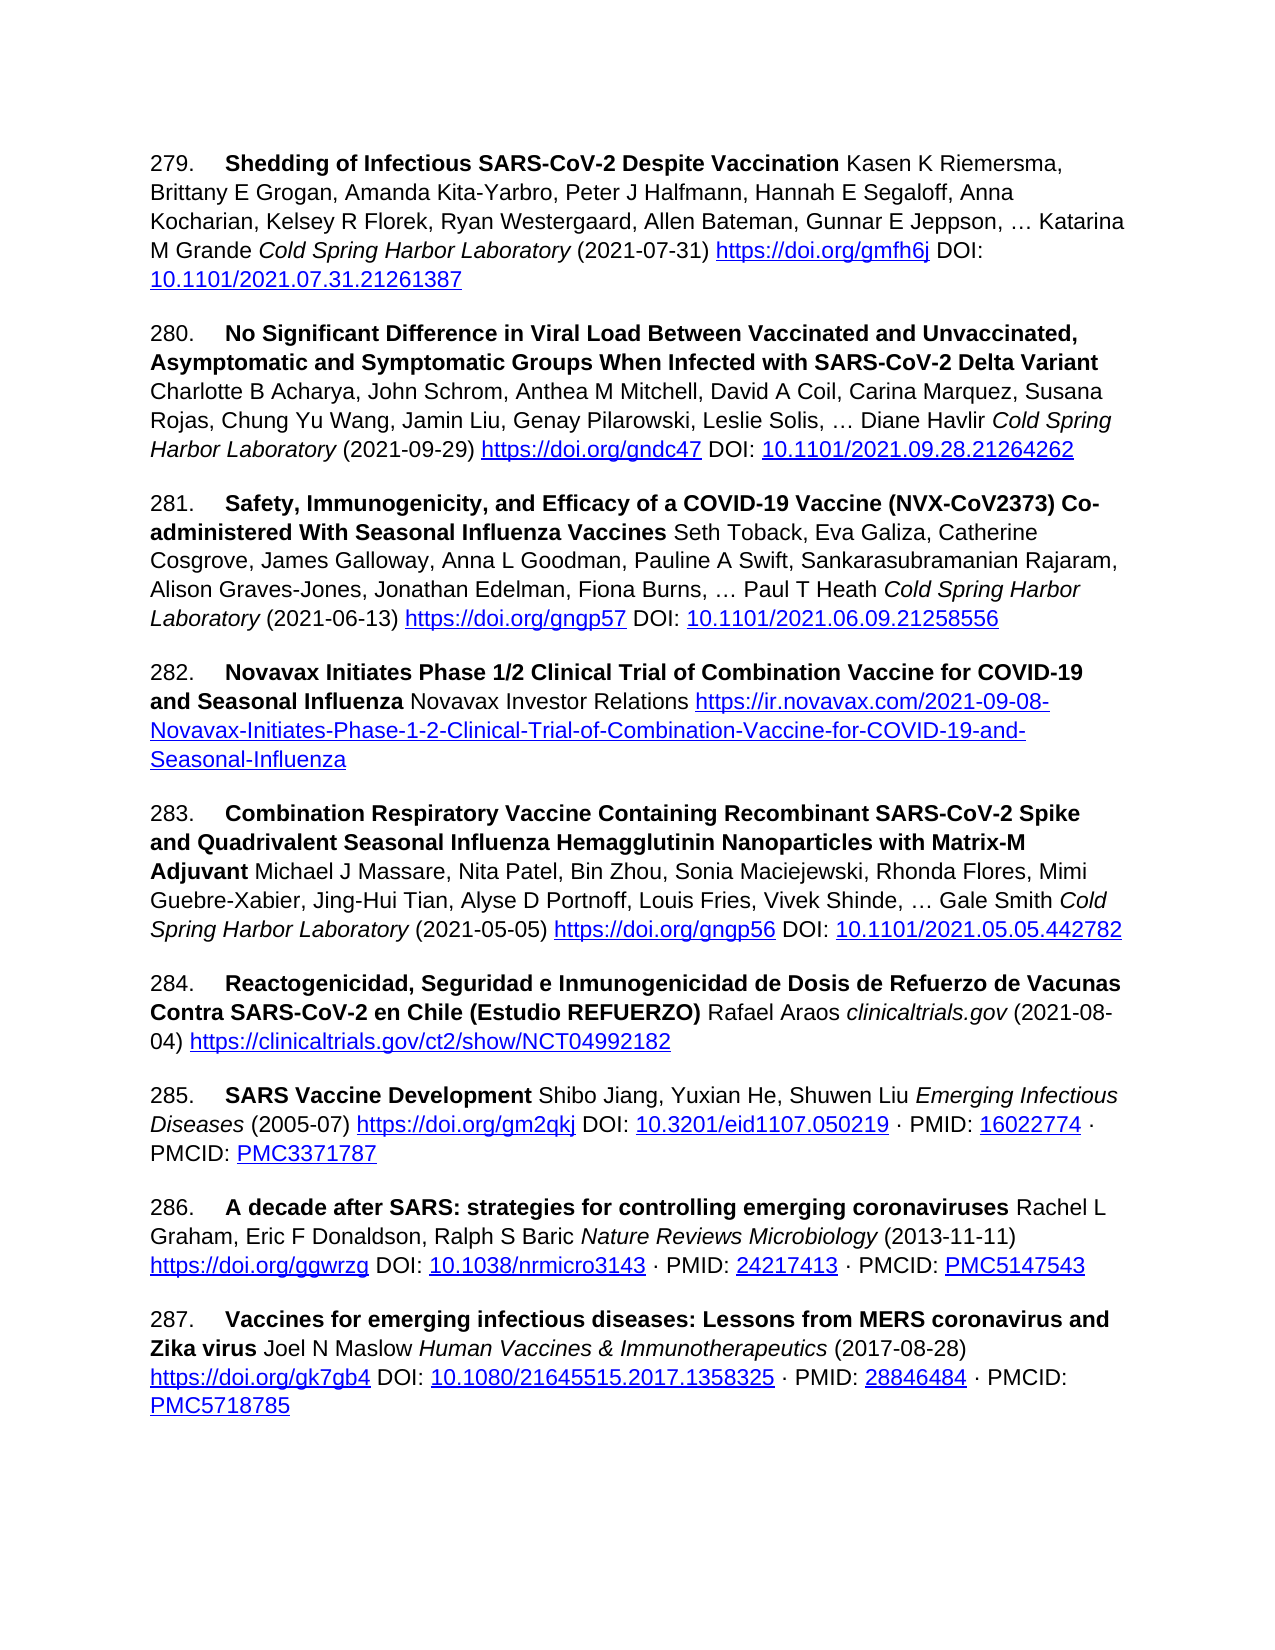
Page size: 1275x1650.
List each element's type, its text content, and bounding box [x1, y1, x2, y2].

text 287. Vaccines for emerging infectious diseases: Lessons from MERS coronavirus and Zika virus Joel N Maslow Human Vaccines & Immunotherapeutics (2017-08-28) https://doi.org/gk7gb4 DOI: 10.1080/21645515.2017.1358325 · PMID: 28846484 · PMCID: PMC5718785 [150, 1306, 1125, 1419]
text 280. No Significant Difference in Viral Load Between Vaccinated and Unvaccinated, Asymptomatic and Symptomatic Groups When Infected with SARS-CoV-2 Delta Variant Charlotte B Acharya, John Schrom, Anthea M Mitchell, David A Coil, Carina Marquez, Susana Rojas, Chung Yu Wang, Jamin Liu, Genay Pilarowski, Leslie Solis, … Diane Havlir Cold Spring Harbor Laboratory (2021-09-29) https://doi.org/gndc47 DOI: 10.1101/2021.09.28.21264262 [150, 320, 1125, 462]
text 285. SARS Vaccine Development Shibo Jiang, Yuxian He, Shuwen Liu Emerging Infectious Diseases (2005-07) https://doi.org/gm2qkj DOI: 10.3201/eid1107.050219 · PMID: 16022774 · PMCID: PMC3371787 [150, 1082, 1125, 1166]
text 286. A decade after SARS: strategies for controlling emerging coronaviruses Rachel L Graham, Eric F Donaldson, Ralph S Baric Nature Reviews Microbiology (2013-11-11) https://doi.org/ggwrzg DOI: 10.1038/nrmicro3143 · PMID: 24217413 · PMCID: PMC5147543 [150, 1194, 1125, 1278]
text 279. Shedding of Infectious SARS-CoV-2 Despite Vaccination Kasen K Riemersma, Brittany E Grogan, Amanda Kita-Yarbro, Peter J Halfmann, Hannah E Segaloff, Anna Kocharian, Kelsey R Florek, Ryan Westergaard, Allen Bateman, Gunnar E Jeppson, … Katarina M Grande Cold Spring Harbor Laboratory (2021-07-31) https://doi.org/gmfh6j DOI: 10.1101/2021.07.31.21261387 [150, 150, 1125, 292]
text 282. Novavax Initiates Phase 1/2 Clinical Trial of Combination Vaccine for COVID-19 and Seasonal Influenza Novavax Investor Relations https://ir.novavax.com/2021-09-08-Novavax-Initiates-Phase-1-2-Clinical-Trial-of-Combination-Vaccine-for-COVID-19-and-Seasonal-Influenza [150, 659, 1125, 773]
text 284. Reactogenicidad, Seguridad e Inmunogenicidad de Dosis de Refuerzo de Vacunas Contra SARS-CoV-2 en Chile (Estudio REFUERZO) Rafael Araos clinicaltrials.gov (2021-08-04) https://clinicaltrials.gov/ct2/show/NCT04992182 [150, 970, 1125, 1054]
text 283. Combination Respiratory Vaccine Containing Recombinant SARS-CoV-2 Spike and Quadrivalent Seasonal Influenza Hemagglutinin Nanoparticles with Matrix-M Adjuvant Michael J Massare, Nita Patel, Bin Zhou, Sonia Maciejewski, Rhonda Flores, Mimi Guebre-Xabier, Jing-Hui Tian, Alyse D Portnoff, Louis Fries, Vivek Shinde, … Gale Smith Cold Spring Harbor Laboratory (2021-05-05) https://doi.org/gngp56 DOI: 10.1101/2021.05.05.442782 [150, 800, 1125, 942]
text 281. Safety, Immunogenicity, and Efficacy of a COVID-19 Vaccine (NVX-CoV2373) Co-administered With Seasonal Influenza Vaccines Seth Toback, Eva Galiza, Catherine Cosgrove, James Galloway, Anna L Goodman, Pauline A Swift, Sankarasubramanian Rajaram, Alison Graves-Jones, Jonathan Edelman, Fiona Burns, … Paul T Heath Cold Spring Harbor Laboratory (2021-06-13) https://doi.org/gngp57 DOI: 10.1101/2021.06.09.21258556 [150, 489, 1125, 632]
